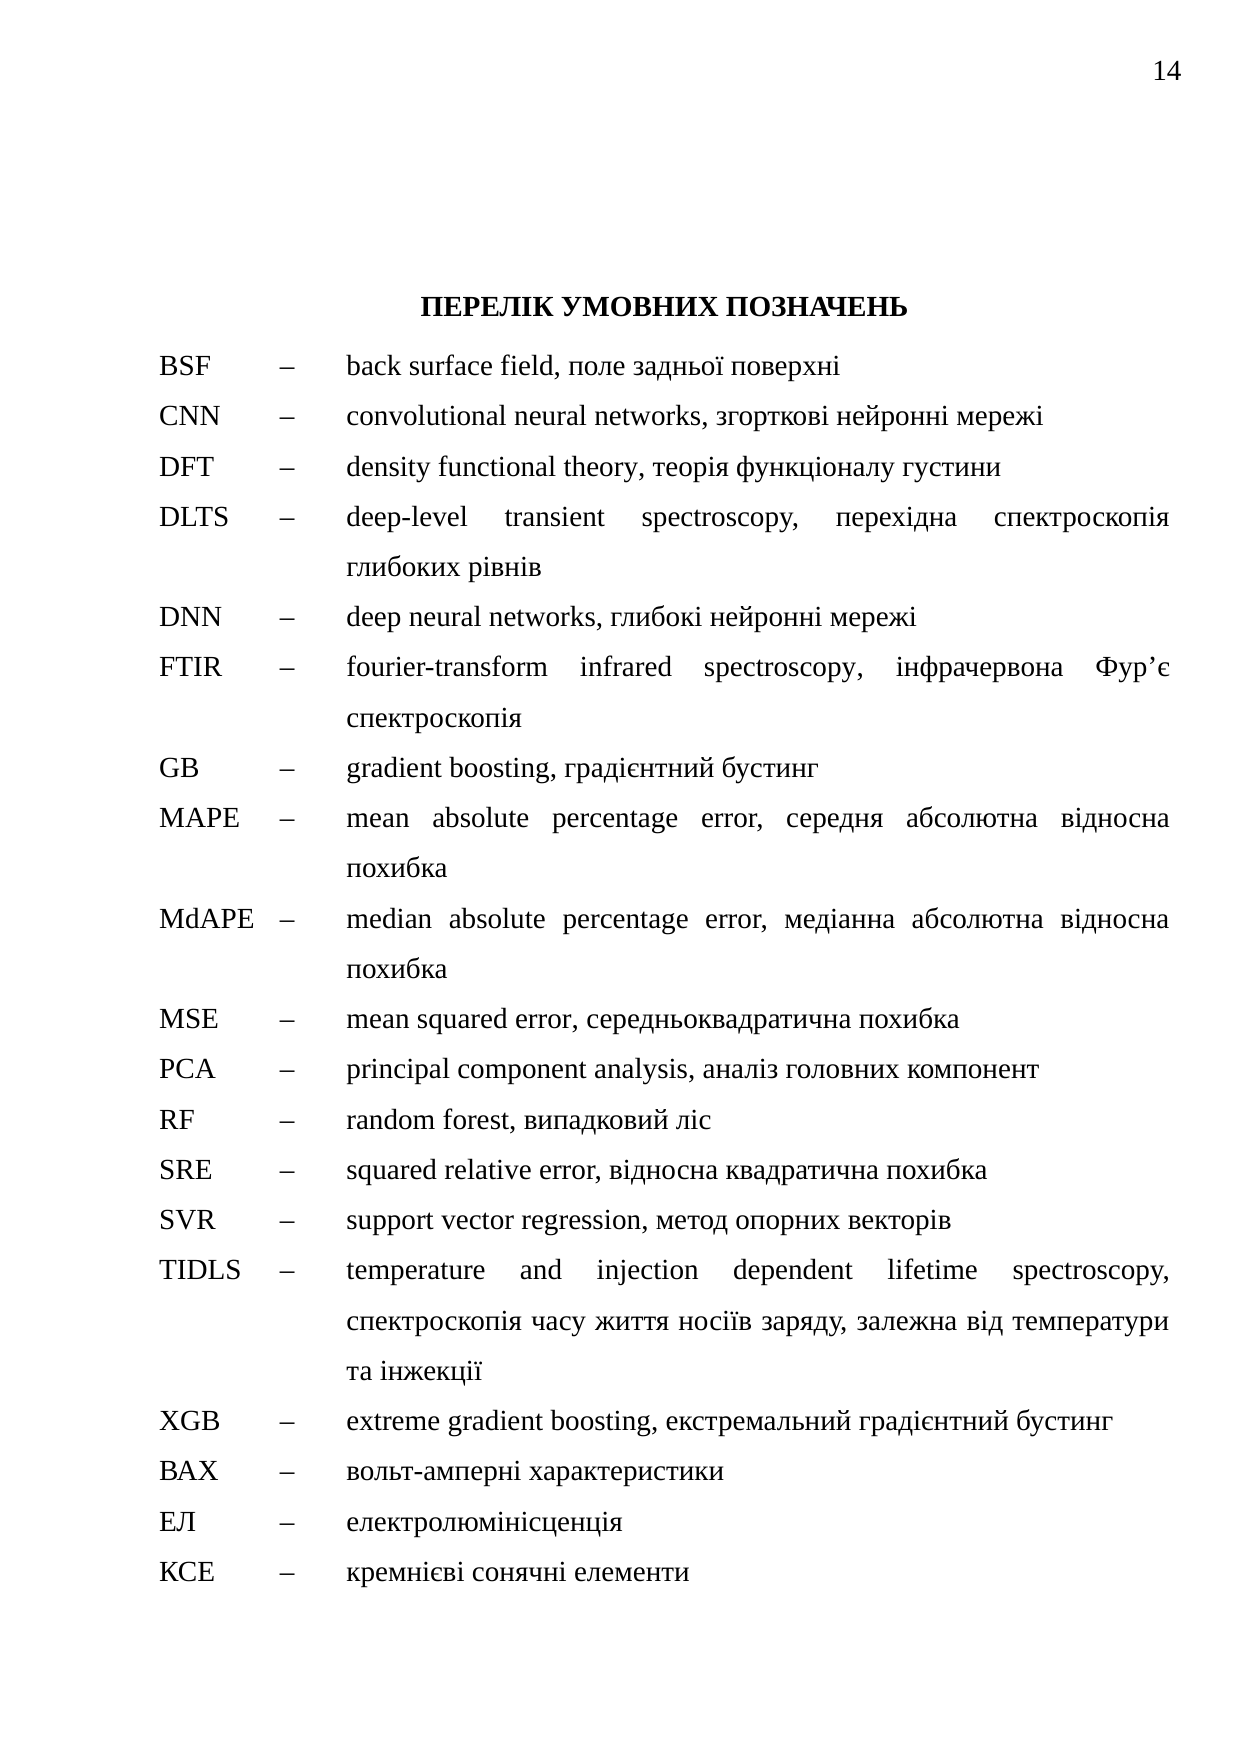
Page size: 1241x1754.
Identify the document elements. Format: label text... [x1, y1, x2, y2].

table_cell – [268, 1504, 335, 1554]
table_cell SVR [148, 1202, 268, 1252]
table_cell – [268, 399, 335, 449]
table_cell FTIR [148, 650, 268, 750]
table_cell XGB [148, 1403, 268, 1453]
table_cell ЕЛ [148, 1504, 268, 1554]
table_cell ВАХ [148, 1454, 268, 1504]
table_cell DNN [148, 599, 268, 649]
table_cell deep neural networks, глибокі нейронні мережі [335, 599, 1181, 649]
table_cell gradient boosting, градієнтний бустинг [335, 750, 1181, 800]
table_cell – [268, 1152, 335, 1202]
table_cell – [268, 499, 335, 599]
table_cell deep-level transient spectroscopy, перехідна спектроскопія глибоких рівнів [335, 499, 1181, 599]
table_cell principal component analysis, аналіз головних компонент [335, 1052, 1181, 1102]
table_cell MAPE [148, 800, 268, 901]
table_cell TIDLS [148, 1253, 268, 1403]
table_header – [268, 348, 335, 398]
table_cell – [268, 599, 335, 649]
table_cell – [268, 1202, 335, 1252]
table_cell CNN [148, 399, 268, 449]
table_cell median absolute percentage error, медіанна абсолютна відносна похибка [335, 901, 1181, 1001]
table_cell RF [148, 1102, 268, 1152]
subtitle ПЕРЕЛІК УМОВНИХ ПОЗНАЧЕНЬ [148, 289, 1181, 323]
table_cell електролюмінісценція [335, 1504, 1181, 1554]
table_cell – [268, 1052, 335, 1102]
table_cell SRE [148, 1152, 268, 1202]
table_cell DFT [148, 449, 268, 499]
table_cell GB [148, 750, 268, 800]
table_cell – [268, 1454, 335, 1504]
table_cell convolutional neural networks, згорткові нейронні мережі [335, 399, 1181, 449]
table_cell MSE [148, 1001, 268, 1052]
table_cell DLTS [148, 499, 268, 599]
table_header back surface field, поле задньої поверхні [335, 348, 1181, 398]
table_cell mean squared error, середньоквадратична похибка [335, 1001, 1181, 1052]
table_cell – [268, 750, 335, 800]
table_cell – [268, 1403, 335, 1453]
table_cell – [268, 800, 335, 901]
table_header BSF [148, 348, 268, 398]
table_cell fourier-transform infrared spectroscopy, інфрачервона Фур’є спектроскопія [335, 650, 1181, 750]
table_cell вольт-амперні характеристики [335, 1454, 1181, 1504]
table_cell кремнієві сонячні елементи [335, 1554, 1181, 1604]
table_cell – [268, 650, 335, 750]
table_cell – [268, 449, 335, 499]
table_cell – [268, 901, 335, 1001]
table_cell – [268, 1253, 335, 1403]
table_cell – [268, 1102, 335, 1152]
table_cell КСЕ [148, 1554, 268, 1604]
table_cell mean absolute percentage error, середня абсолютна відносна похибка [335, 800, 1181, 901]
table_cell temperature and injection dependent lifetime spectroscopy, спектроскопія часу життя носіїв заряду, залежна від температури та інжекції [335, 1253, 1181, 1403]
table_cell random forest, випадковий ліс [335, 1102, 1181, 1152]
table_cell support vector regression, метод опорних векторів [335, 1202, 1181, 1252]
table_cell – [268, 1001, 335, 1052]
table_cell extreme gradient boosting, екстремальний градієнтний бустинг [335, 1403, 1181, 1453]
table_cell MdAPE [148, 901, 268, 1001]
table_cell density functional theory, теорія функціоналу густини [335, 449, 1181, 499]
table_cell squared relative error, відносна квадратична похибка [335, 1152, 1181, 1202]
table_cell – [268, 1554, 335, 1604]
table_cell PCA [148, 1052, 268, 1102]
